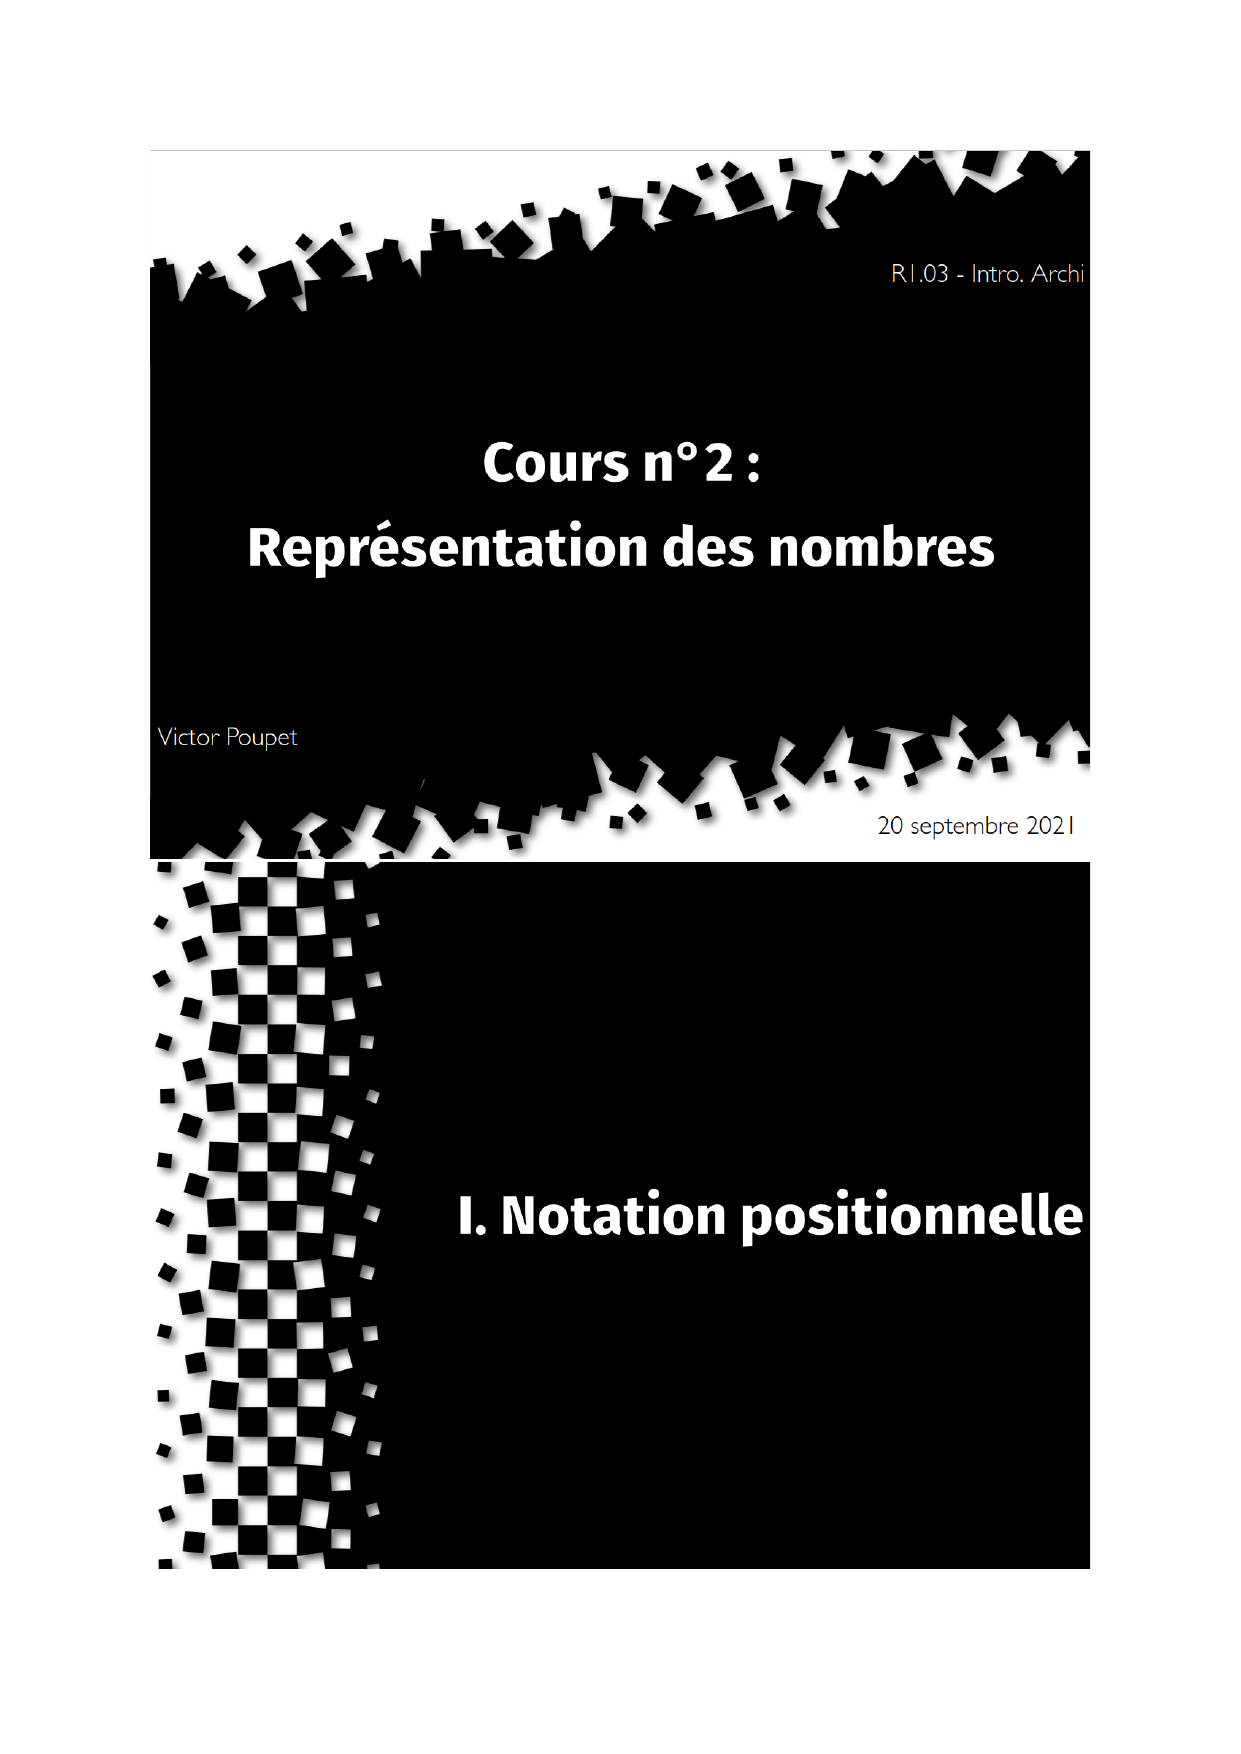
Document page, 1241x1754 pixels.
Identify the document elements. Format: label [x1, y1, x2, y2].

picture [150, 862, 1091, 1569]
picture [150, 150, 1091, 859]
